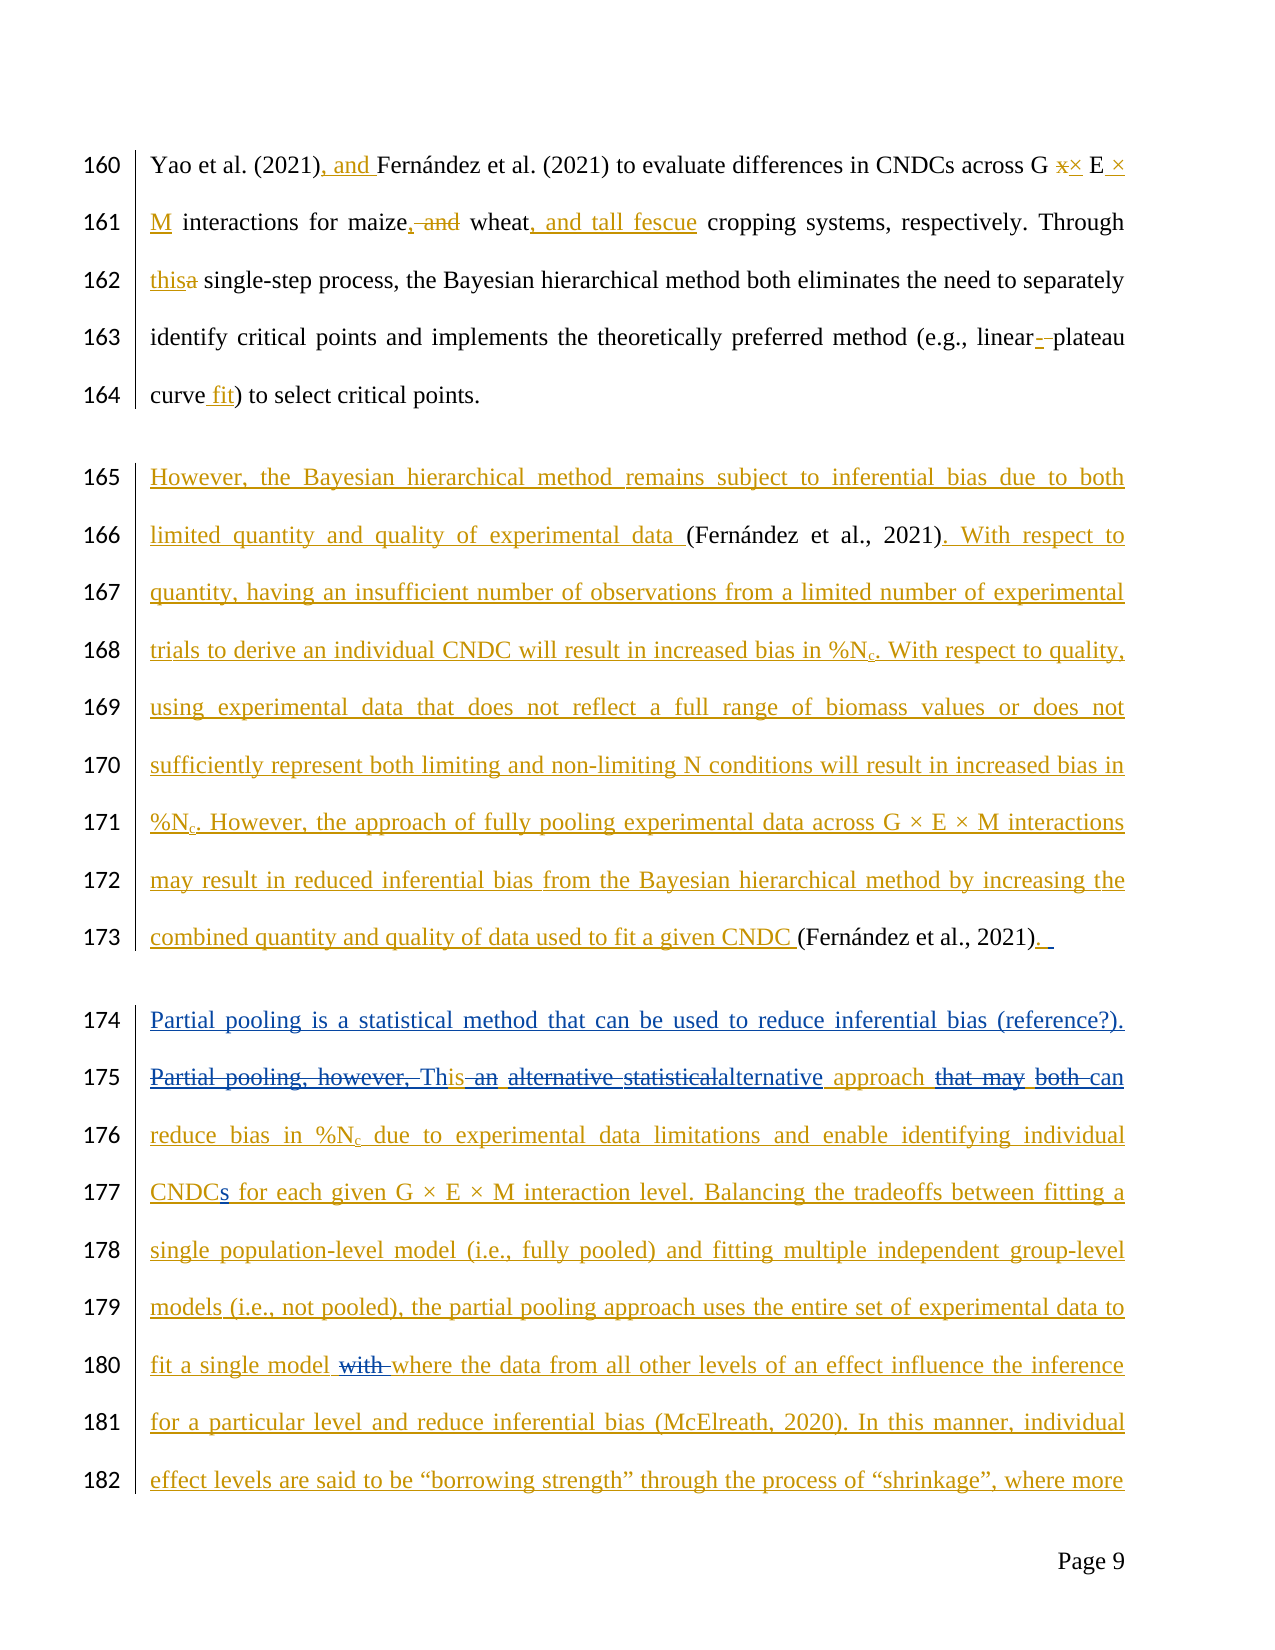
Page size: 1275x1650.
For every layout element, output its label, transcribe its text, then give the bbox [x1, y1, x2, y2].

text (Lindstrom & Bates, 1990; Bates, 2010) [150, 1031, 1125, 1202]
text (Lindstrom & Bates, 1990; Bates, 2010) [150, 1005, 1125, 1030]
text (Lindstrom & Bates, 1990; Bates, 2010) [150, 1318, 1125, 1375]
text (Lindstrom & Bates, 1990; Bates, 2010) [150, 1261, 1125, 1317]
text (Fernández et al., 2021)(Fernández et al., 2021) [150, 604, 1125, 717]
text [150, 1434, 1125, 1490]
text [150, 150, 1125, 409]
text (Fernández et al., 2021)(Fernández et al., 2021) [150, 488, 1125, 602]
text (Fernández et al., 2021)(Fernández et al., 2021) [150, 462, 1125, 487]
text (Lindstrom & Bates, 1990; Bates, 2010) [150, 1204, 1125, 1260]
text (Lindstrom & Bates, 1990; Bates, 2010) [150, 1376, 1125, 1432]
text (Fernández et al., 2021)(Fernández et al., 2021) [150, 891, 1125, 951]
text (Fernández et al., 2021)(Fernández et al., 2021) [150, 719, 1125, 775]
text (Fernández et al., 2021)(Fernández et al., 2021) [150, 776, 1125, 890]
